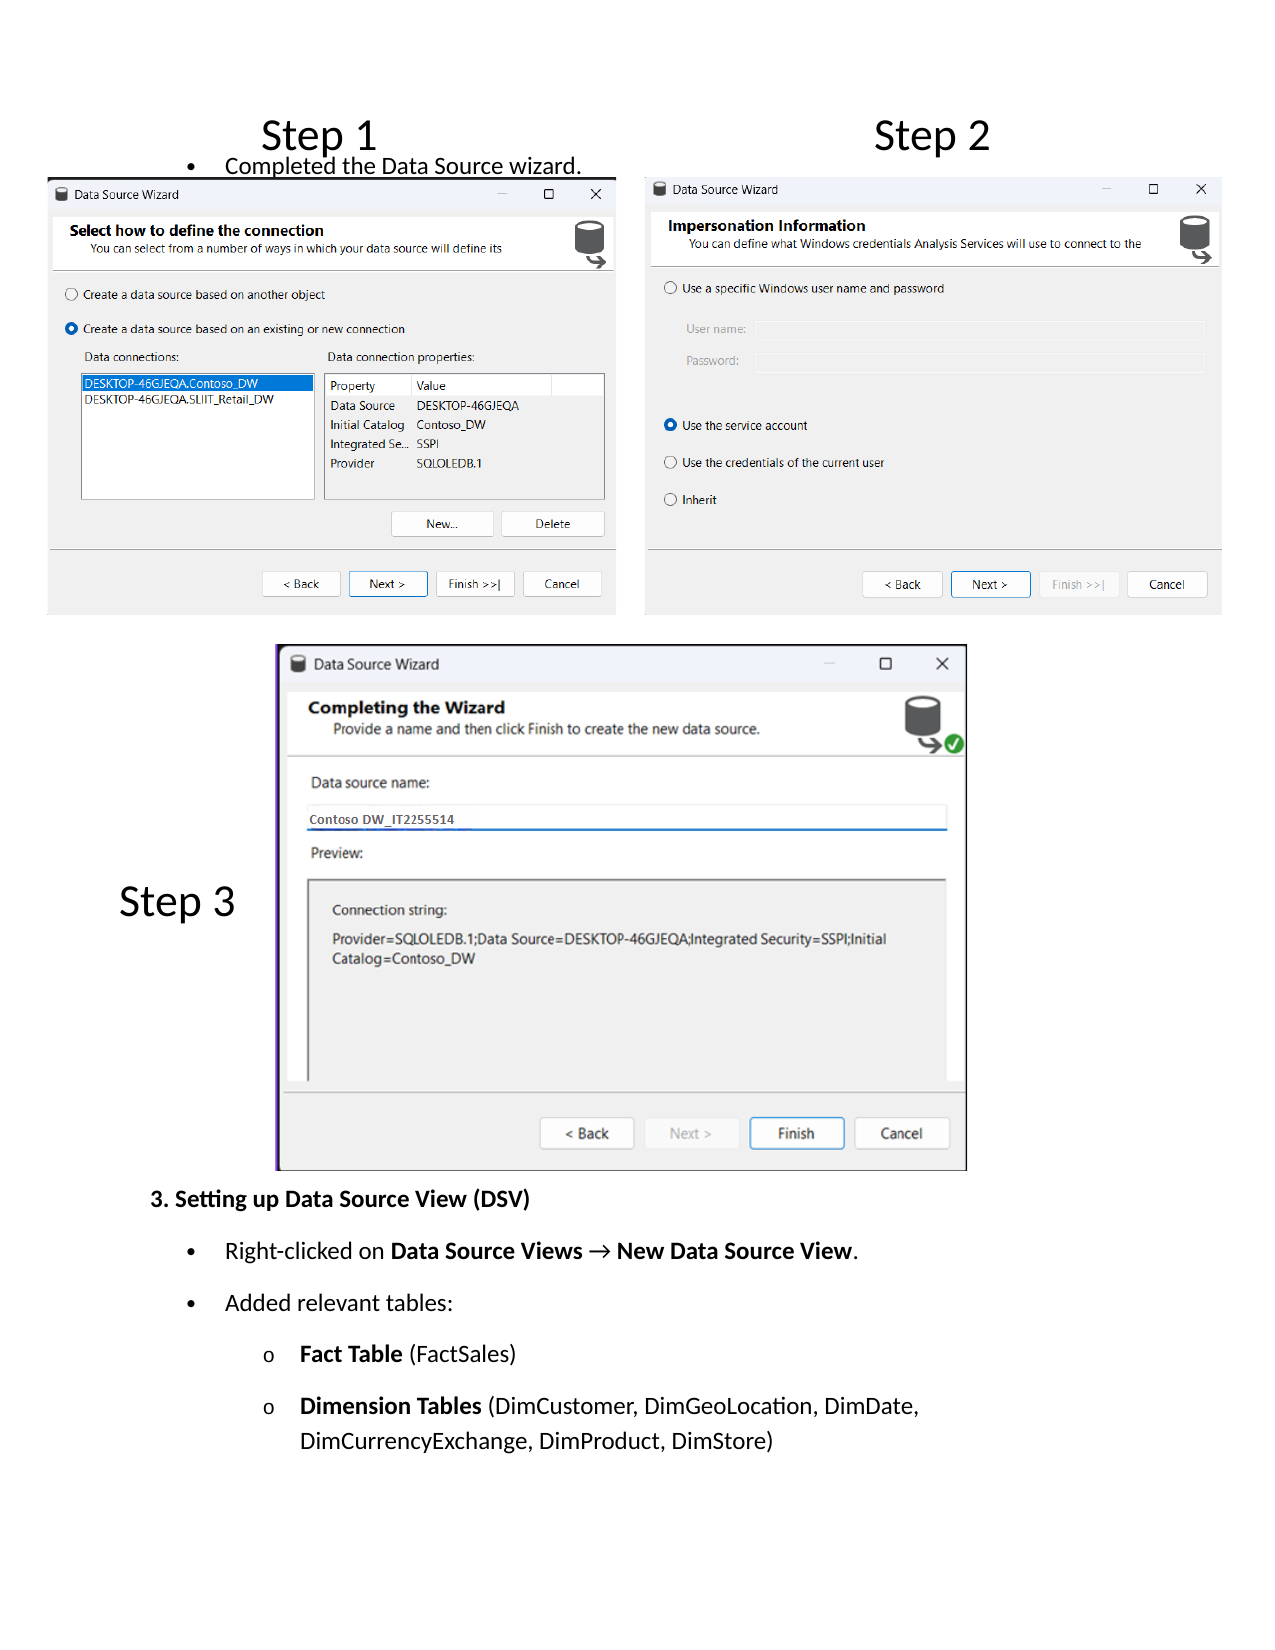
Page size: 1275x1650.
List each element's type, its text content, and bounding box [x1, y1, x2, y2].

list Added relevant tables: [187, 1287, 1125, 1317]
list Right-clicked on Data Source Views → New Data Source View. [187, 1235, 1125, 1266]
picture [644, 177, 1222, 615]
picture [275, 644, 968, 1171]
list Dimension Tables (DimCustomer, DimGeoLocation, DimDate, DimCurrencyExchange, DimProduct, DimStore) [262, 1390, 1125, 1456]
list Fact Table (FactSales) [262, 1338, 1125, 1369]
picture [47, 177, 617, 615]
text 3. Setting up Data Source View (DSV) [150, 1183, 1125, 1214]
list Completed the Data Source wizard. [187, 150, 1125, 181]
